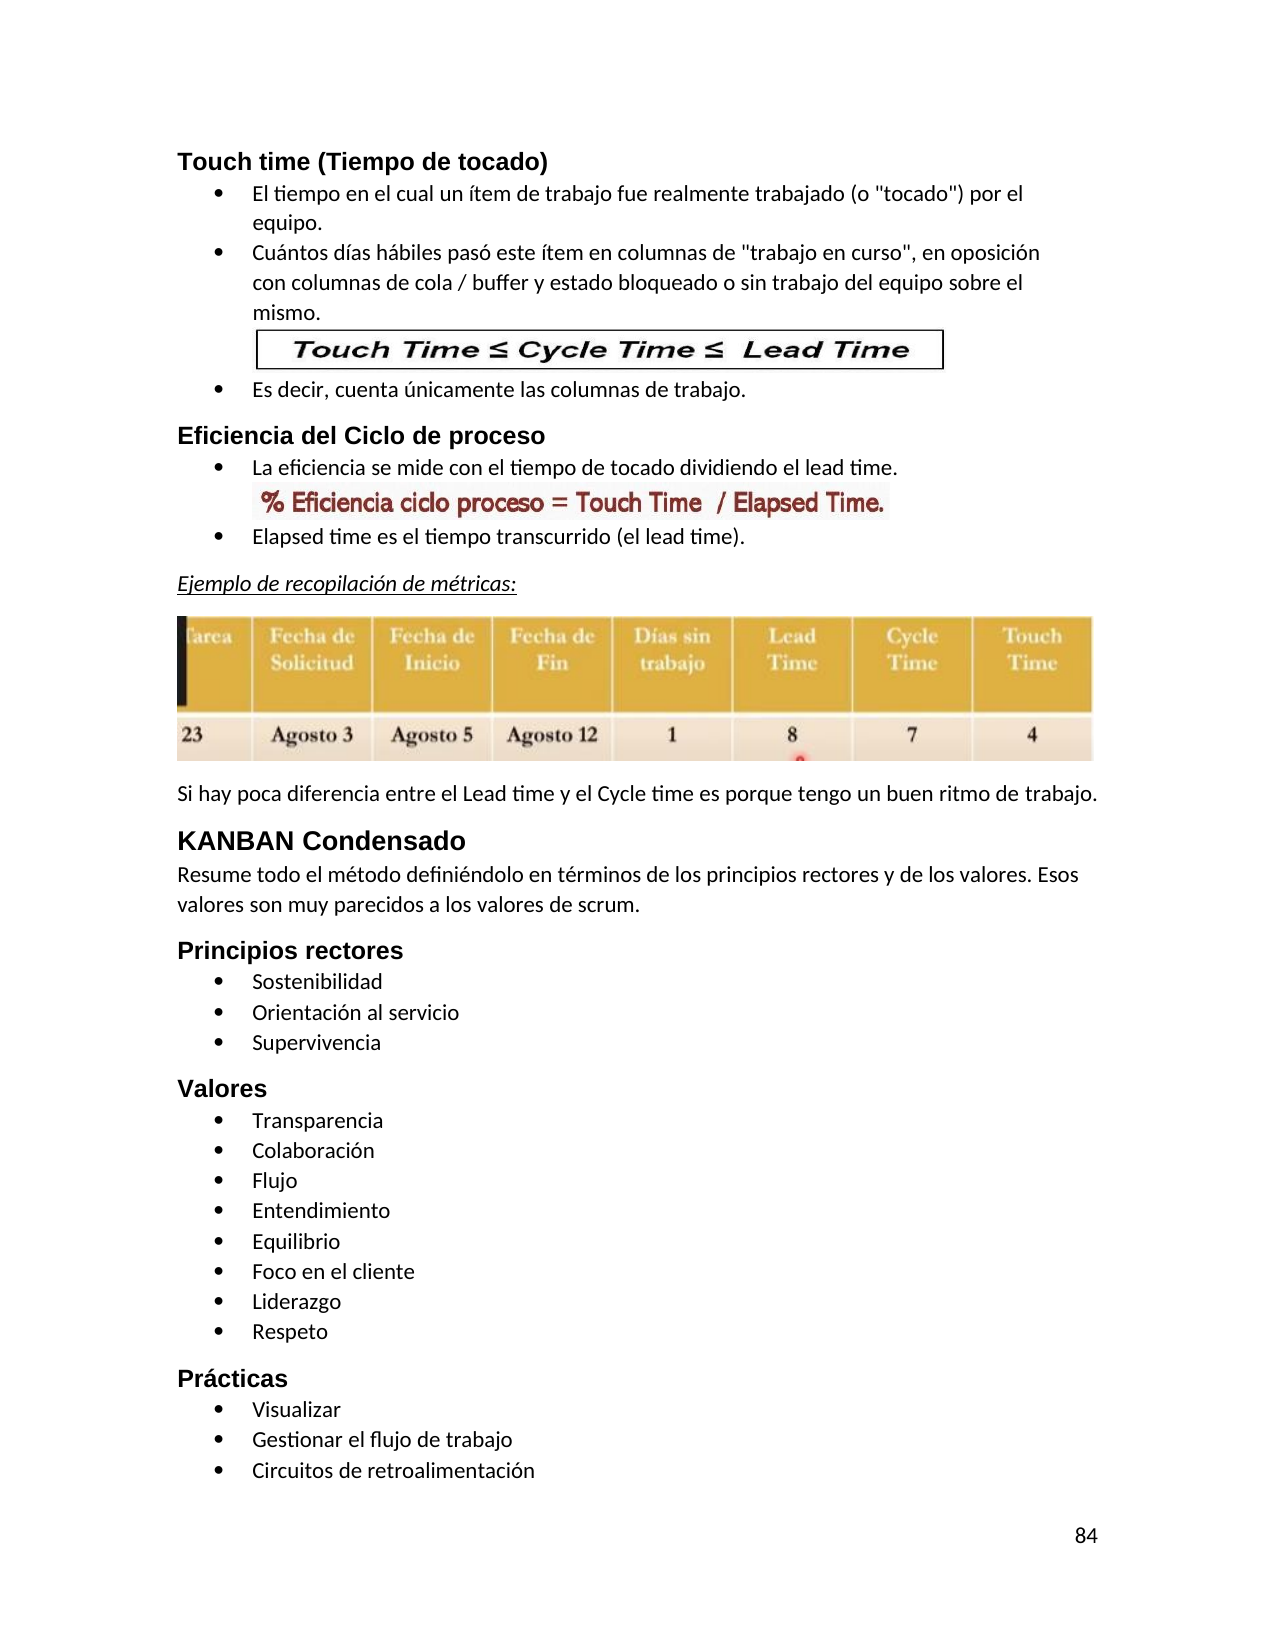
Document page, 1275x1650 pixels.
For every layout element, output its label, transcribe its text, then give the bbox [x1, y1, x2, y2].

text Resume todo el método definiéndolo en términos de los principios rectores y de los valores. Esos valores son muy parecidos a los valores de scrum. [177, 860, 1082, 918]
list Gestionar el flujo de trabajo [214, 1426, 1256, 1454]
list Sostenibilidad [214, 967, 1256, 996]
list La eficiencia se mide con el tiempo de tocado dividiendo el lead time. [214, 453, 1256, 481]
list Foco en el cliente [214, 1257, 1256, 1285]
subtitle Prácticas [177, 1364, 1256, 1393]
list Flujo [214, 1166, 1256, 1194]
list Elapsed time es el tiempo transcurrido (el lead time). [214, 522, 1256, 550]
list El tiempo en el cual un ítem de trabajo fue realmente trabajado (o "tocado") por el equipo. [214, 179, 1023, 236]
subtitle Eficiencia del Ciclo de proceso [177, 421, 1256, 450]
list Cuántos días hábiles pasó este ítem en columnas de "trabajo en curso", en oposición con columnas de cola / buffer y estado bloqueado o sin trabajo del equipo sobre el mismo. [214, 238, 1078, 326]
text Ejemplo de recopilación de métricas: [177, 569, 1256, 598]
list Respeto [214, 1317, 1256, 1346]
picture [177, 616, 1094, 761]
picture [252, 327, 947, 373]
subtitle Touch time (Tiempo de tocado) [177, 147, 1256, 176]
list Circuitos de retroalimentación [214, 1456, 1256, 1484]
subtitle Principios rectores [177, 936, 1256, 964]
list Orientación al servicio [214, 998, 1256, 1026]
list Es decir, cuenta únicamente las columnas de trabajo. [214, 375, 1256, 403]
subtitle KANBAN Condensado [177, 825, 1256, 856]
list Equilibrio [214, 1227, 1256, 1255]
list Entendimiento [214, 1196, 1256, 1224]
list Colaboración [214, 1136, 1256, 1164]
list Supervivencia [214, 1028, 1256, 1056]
picture [252, 482, 890, 520]
list Transparencia [214, 1106, 1256, 1134]
list Liderazgo [214, 1287, 1256, 1315]
subtitle Valores [177, 1074, 1256, 1103]
list Visualizar [214, 1396, 1256, 1423]
